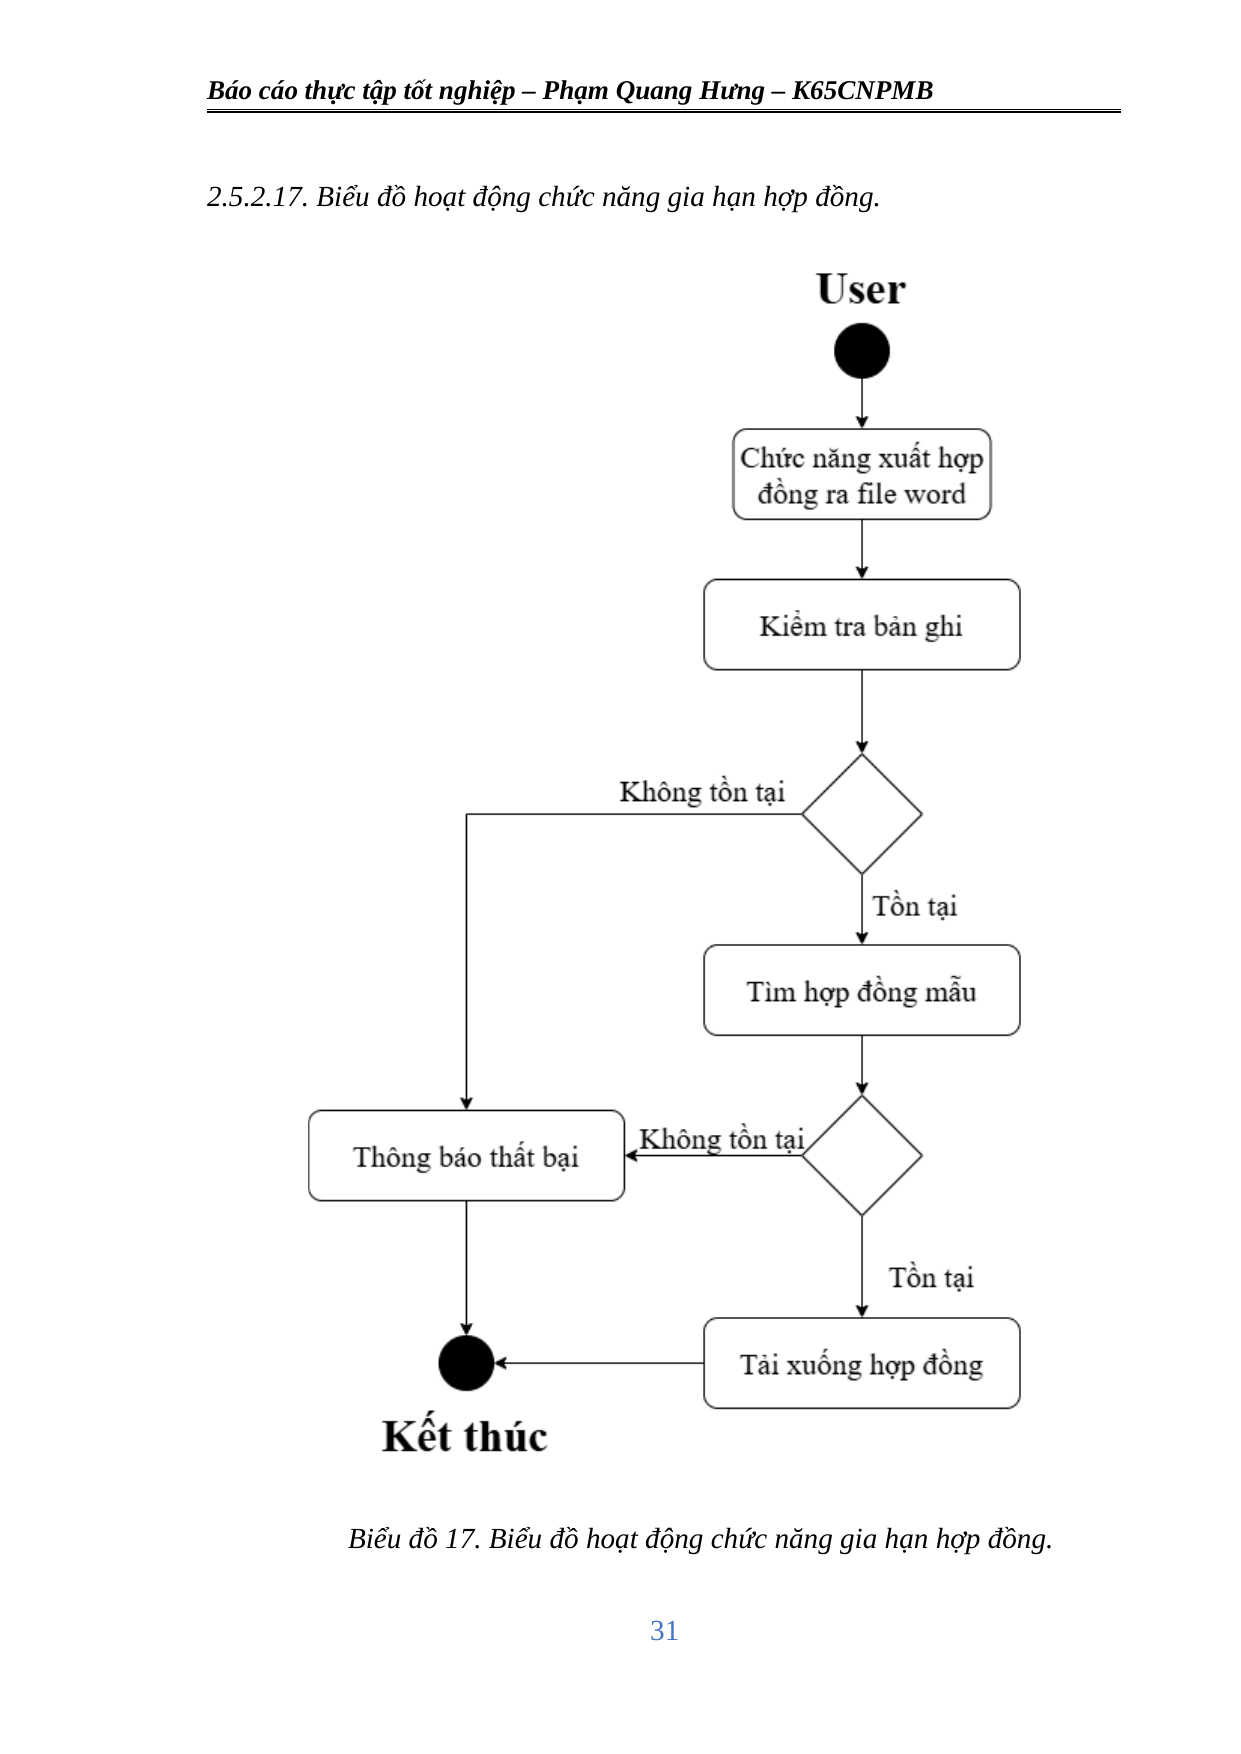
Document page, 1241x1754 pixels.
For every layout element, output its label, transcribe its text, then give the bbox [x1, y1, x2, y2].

subtitle Biểu đồ 17. Biểu đồ hoạt động chức năng gia hạn hợp đồng. [282, 1521, 1122, 1554]
subtitle 2.5.2.17. Biểu đồ hoạt động chức năng gia hạn hợp đồng. [207, 179, 1122, 213]
picture [308, 227, 1021, 1495]
